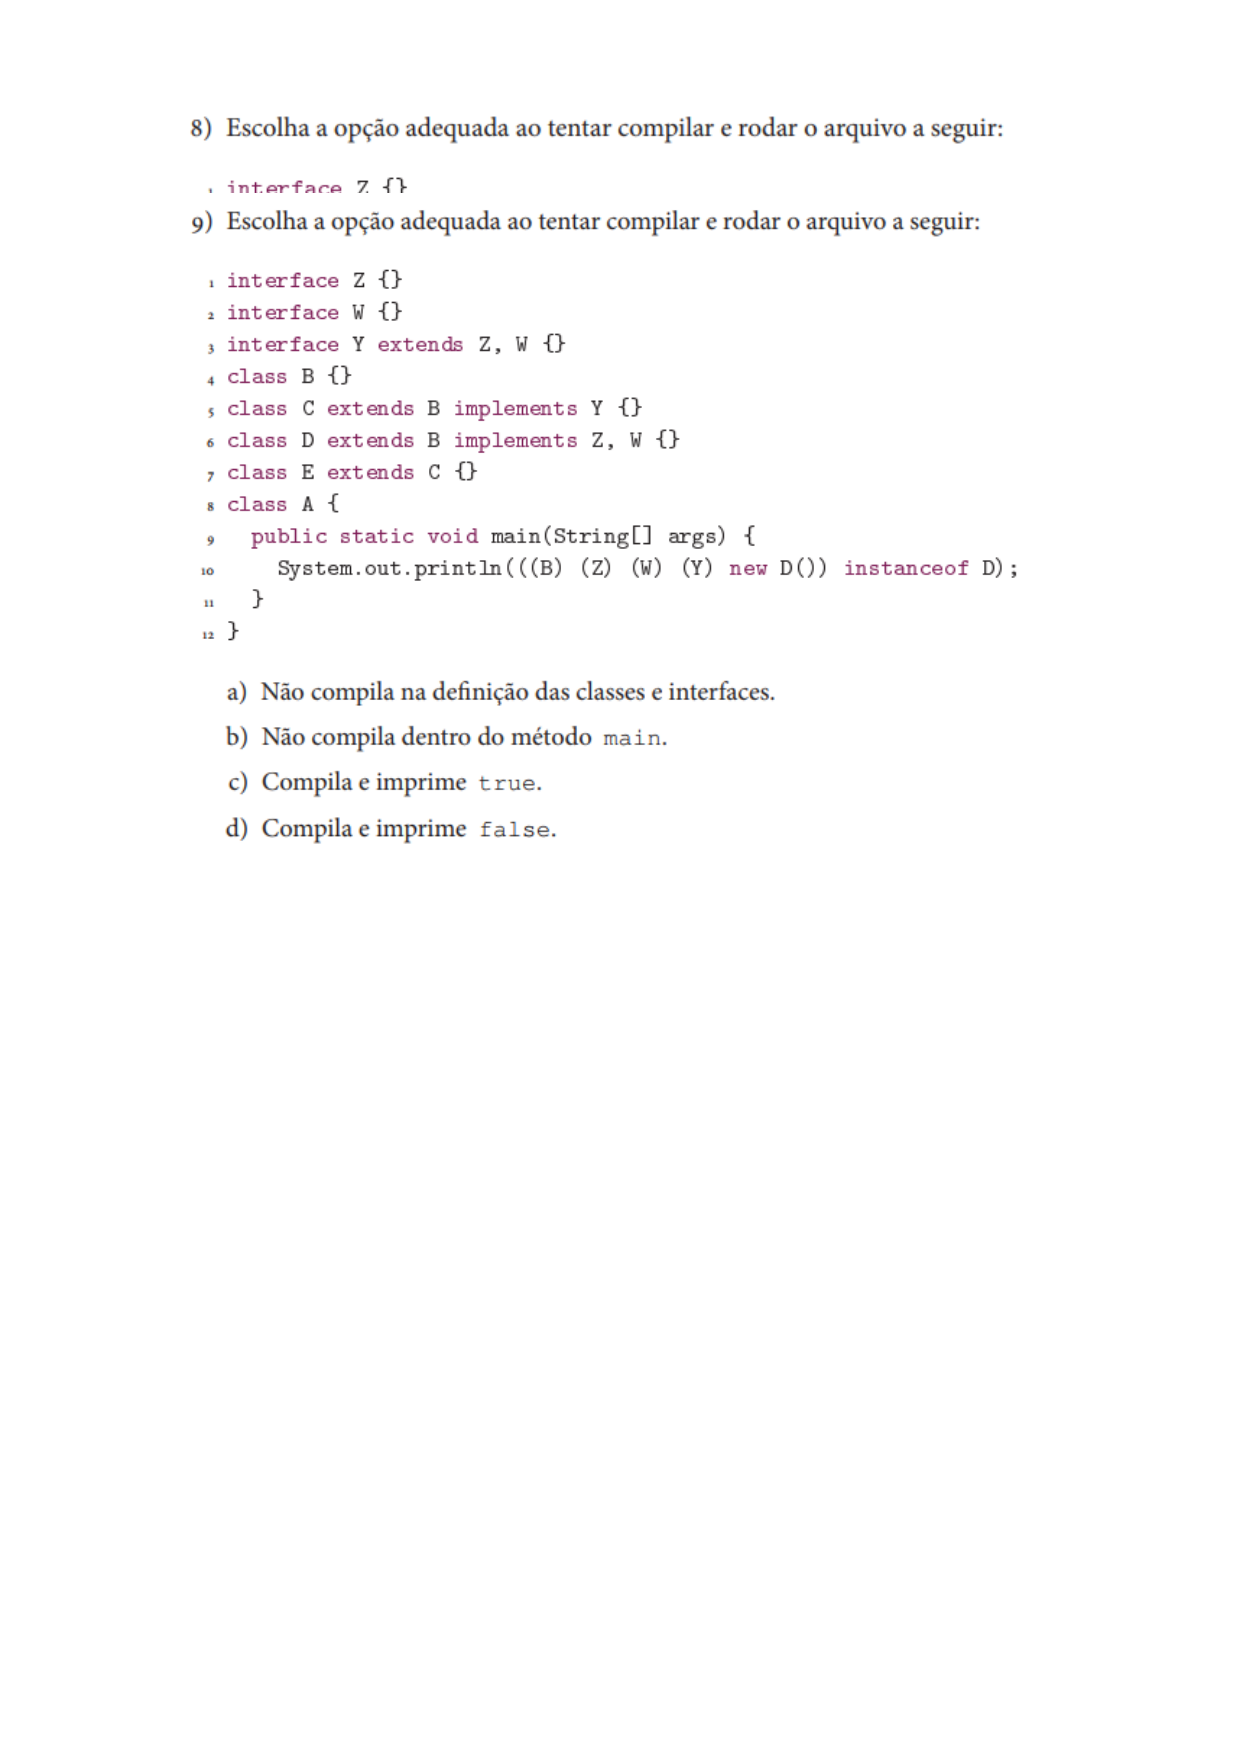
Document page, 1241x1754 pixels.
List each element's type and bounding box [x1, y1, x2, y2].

picture [176, 100, 1064, 854]
